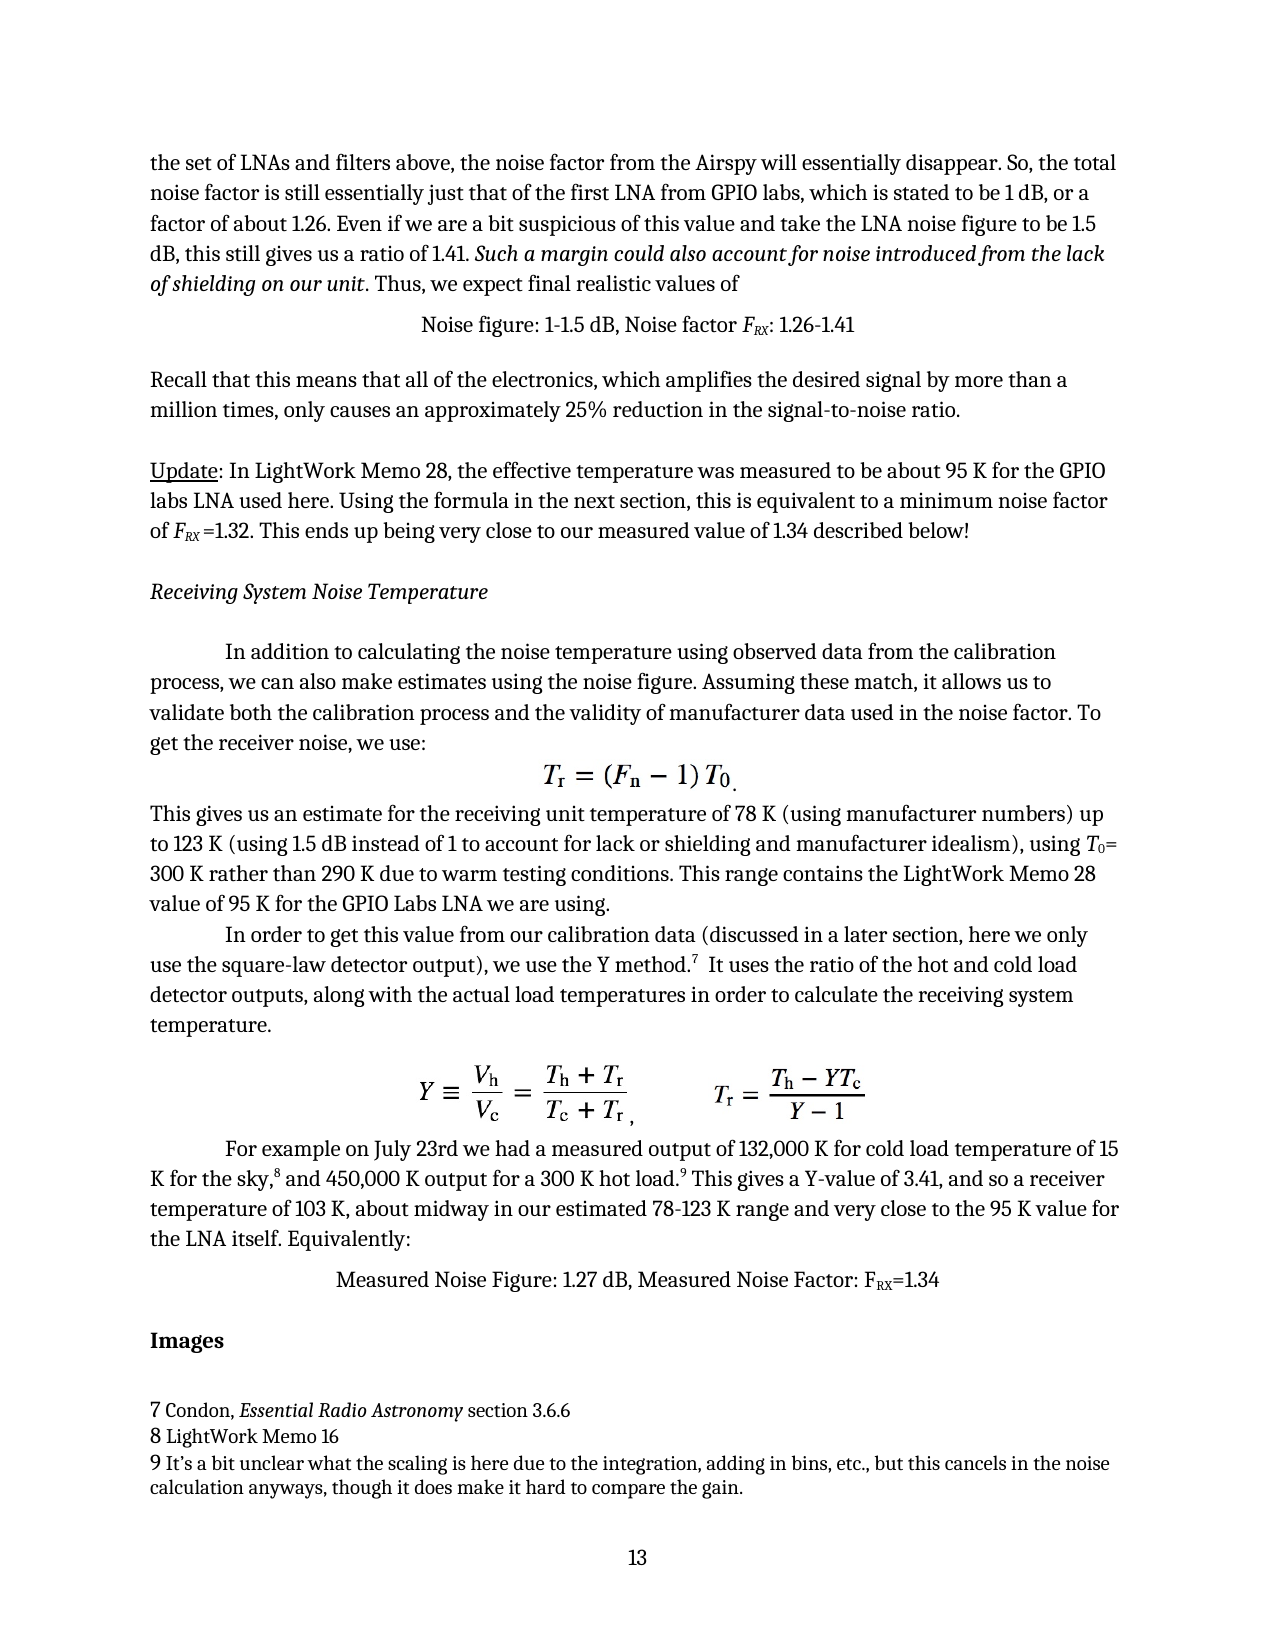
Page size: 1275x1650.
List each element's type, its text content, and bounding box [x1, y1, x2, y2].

picture [538, 759, 733, 791]
text Update: In LightWork Memo 28, the effective temperature was measured to be about 95 K for the GPIO labs LNA used here. Using the formula in the next section, this is equivalent to a minimum noise factor of FRX =1.32. This ends up being very close to our measured value of 1.34 described below! [150, 458, 1125, 544]
text . [150, 760, 1125, 797]
text Images [150, 1328, 1125, 1354]
text This gives us an estimate for the receiving unit temperature of 78 K (using manufacturer numbers) up to 123 K (using 1.5 dB instead of 1 to account for lack or shielding and manufacturer idealism), using T0= 300 K rather than 290 K due to warm testing conditions. This range contains the LightWork Memo 28 value of 95 K for the GPIO Labs LNA we are using. [150, 801, 1125, 917]
picture [408, 1058, 630, 1124]
text Recall that this means that all of the electronics, which amplifies the desired signal by more than a million times, only causes an approximately 25% reduction in the signal-to-noise ratio. [150, 367, 1125, 423]
text Noise figure: 1-1.5 dB, Noise factor FRX: 1.26-1.41 [150, 312, 1125, 338]
text Measured Noise Figure: 1.27 dB, Measured Noise Factor: FRX=1.34 [150, 1267, 1125, 1294]
text Receiving System Noise Temperature [150, 578, 1125, 605]
text In addition to calculating the noise temperature using observed data from the calibration process, we can also make estimates using the noise figure. Assuming these match, it allows us to validate both the calibration process and the validity of manufacturer data used in the noise factor. To get the receiver noise, we use: [150, 639, 1125, 756]
text In order to get this value from our calibration data (discussed in a later section, here we only use the square-law detector output), we use the Y method. It uses the ratio of the hot and cold load detector outputs, along with the actual load temperatures in order to calculate the receiving system temperature. [150, 921, 1125, 1038]
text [150, 150, 1125, 297]
picture [708, 1065, 867, 1124]
text For example on July 23rd we had a measured output of 132,000 K for cold load temperature of 15 K for the sky, and 450,000 K output for a 300 K hot load. This gives a Y-value of 3.41, and so a receiver temperature of 103 K, about midway in our estimated 78-123 K range and very close to the 95 K value for the LNA itself. Equivalently: [150, 1136, 1125, 1252]
